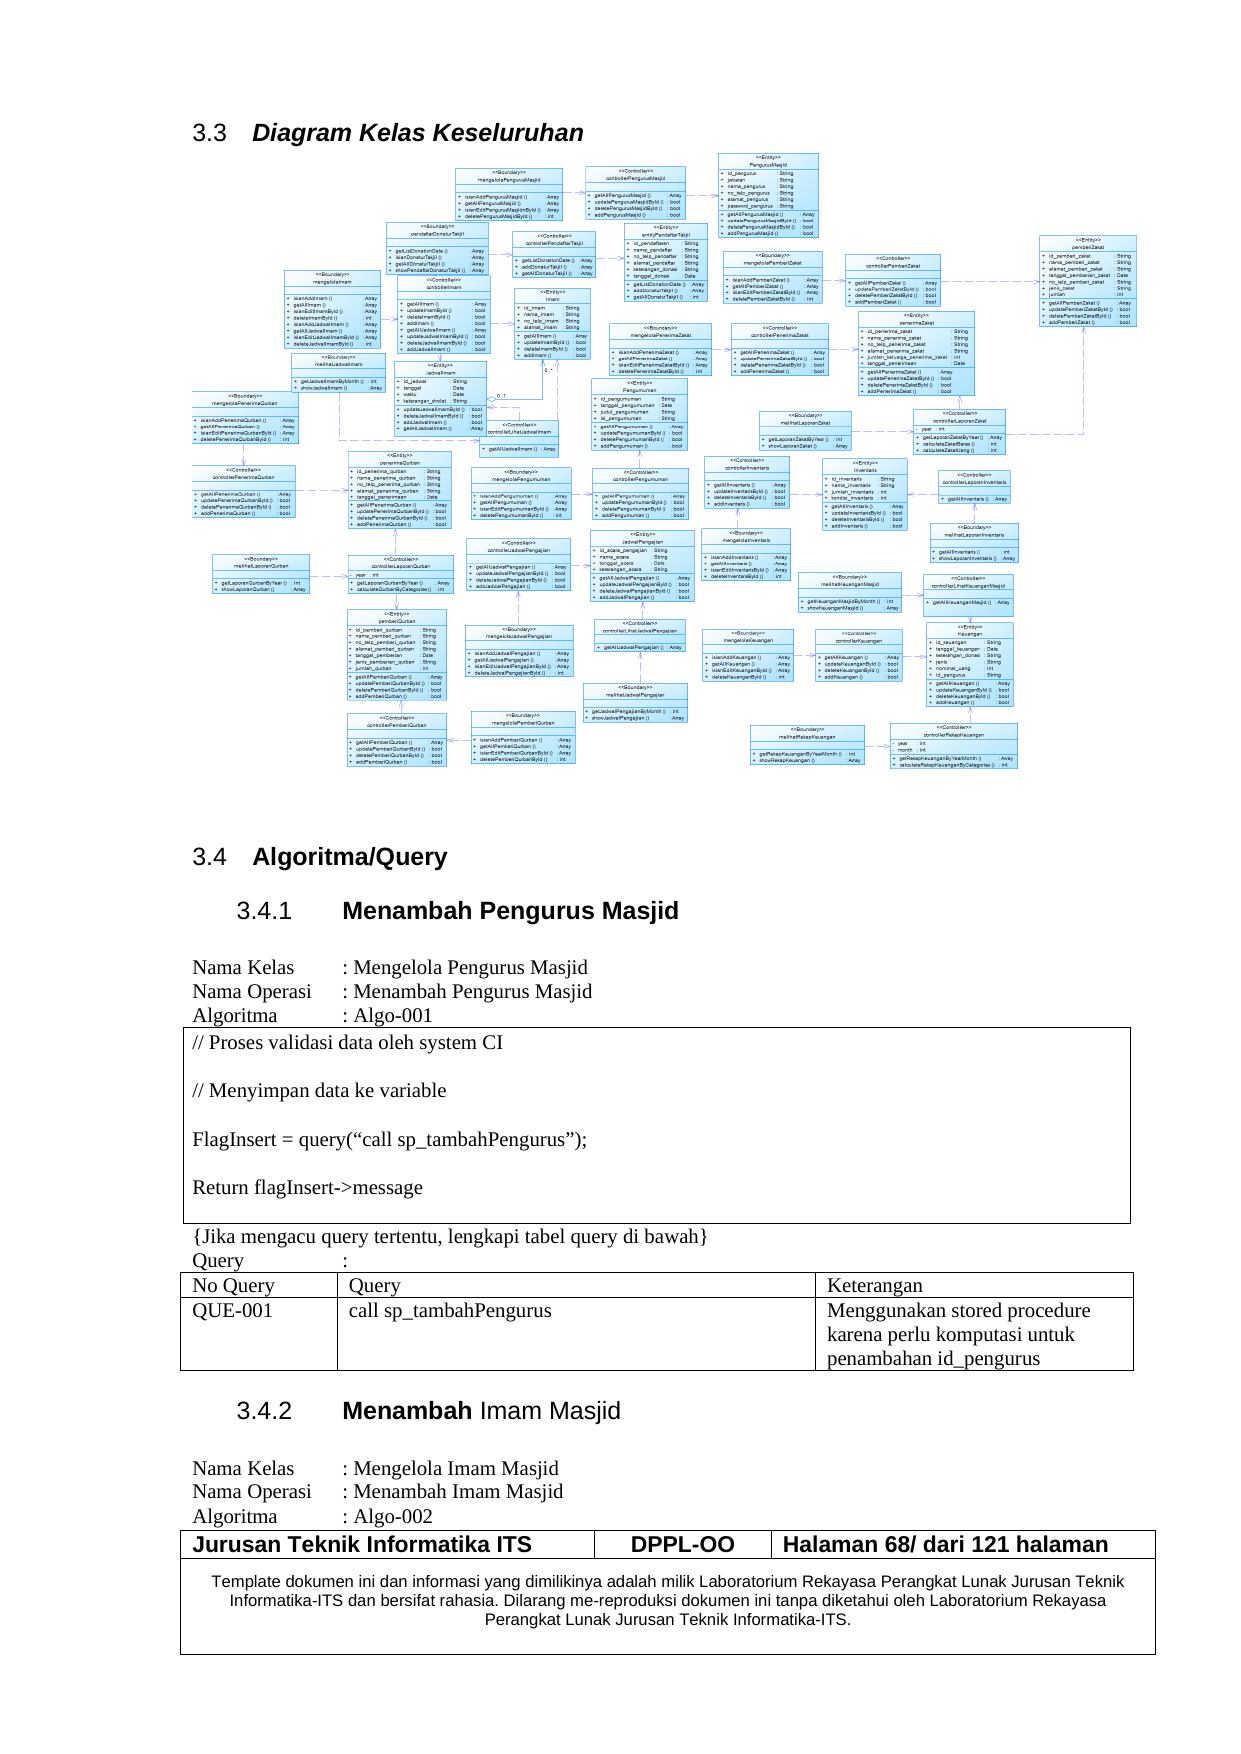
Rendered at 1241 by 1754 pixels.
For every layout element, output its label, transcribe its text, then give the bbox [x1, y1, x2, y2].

picture [192, 153, 1137, 769]
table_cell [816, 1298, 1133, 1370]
text Algoritma : Algo-002 [192, 1503, 1122, 1528]
text Nama Operasi : Menambah Imam Masjid [192, 1479, 1122, 1503]
text Nama Kelas : Mengelola Pengurus Masjid [192, 955, 1122, 979]
subtitle Menambah Imam Masjid [236, 1396, 1122, 1425]
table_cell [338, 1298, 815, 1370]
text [192, 1224, 1122, 1248]
text Query : [192, 1248, 1122, 1272]
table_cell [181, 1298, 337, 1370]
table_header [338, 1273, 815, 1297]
text Algoritma : Algo-001 [192, 1003, 1122, 1027]
text Return flagInsert->message [192, 1175, 1122, 1199]
subtitle Menambah Pengurus Masjid [236, 896, 1122, 925]
text FlagInsert = query(“call sp_tambahPengurus”); [192, 1127, 1122, 1151]
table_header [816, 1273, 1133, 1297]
subtitle Algoritma/Query [192, 842, 1122, 871]
text Nama Kelas : Mengelola Imam Masjid [192, 1455, 1122, 1479]
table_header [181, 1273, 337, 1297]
text Nama Operasi : Menambah Pengurus Masjid [192, 979, 1122, 1003]
text // Proses validasi data oleh system CI [184, 1028, 1130, 1054]
subtitle Diagram Kelas Keseluruhan [192, 118, 1122, 147]
text // Menyimpan data ke variable [192, 1078, 1122, 1102]
